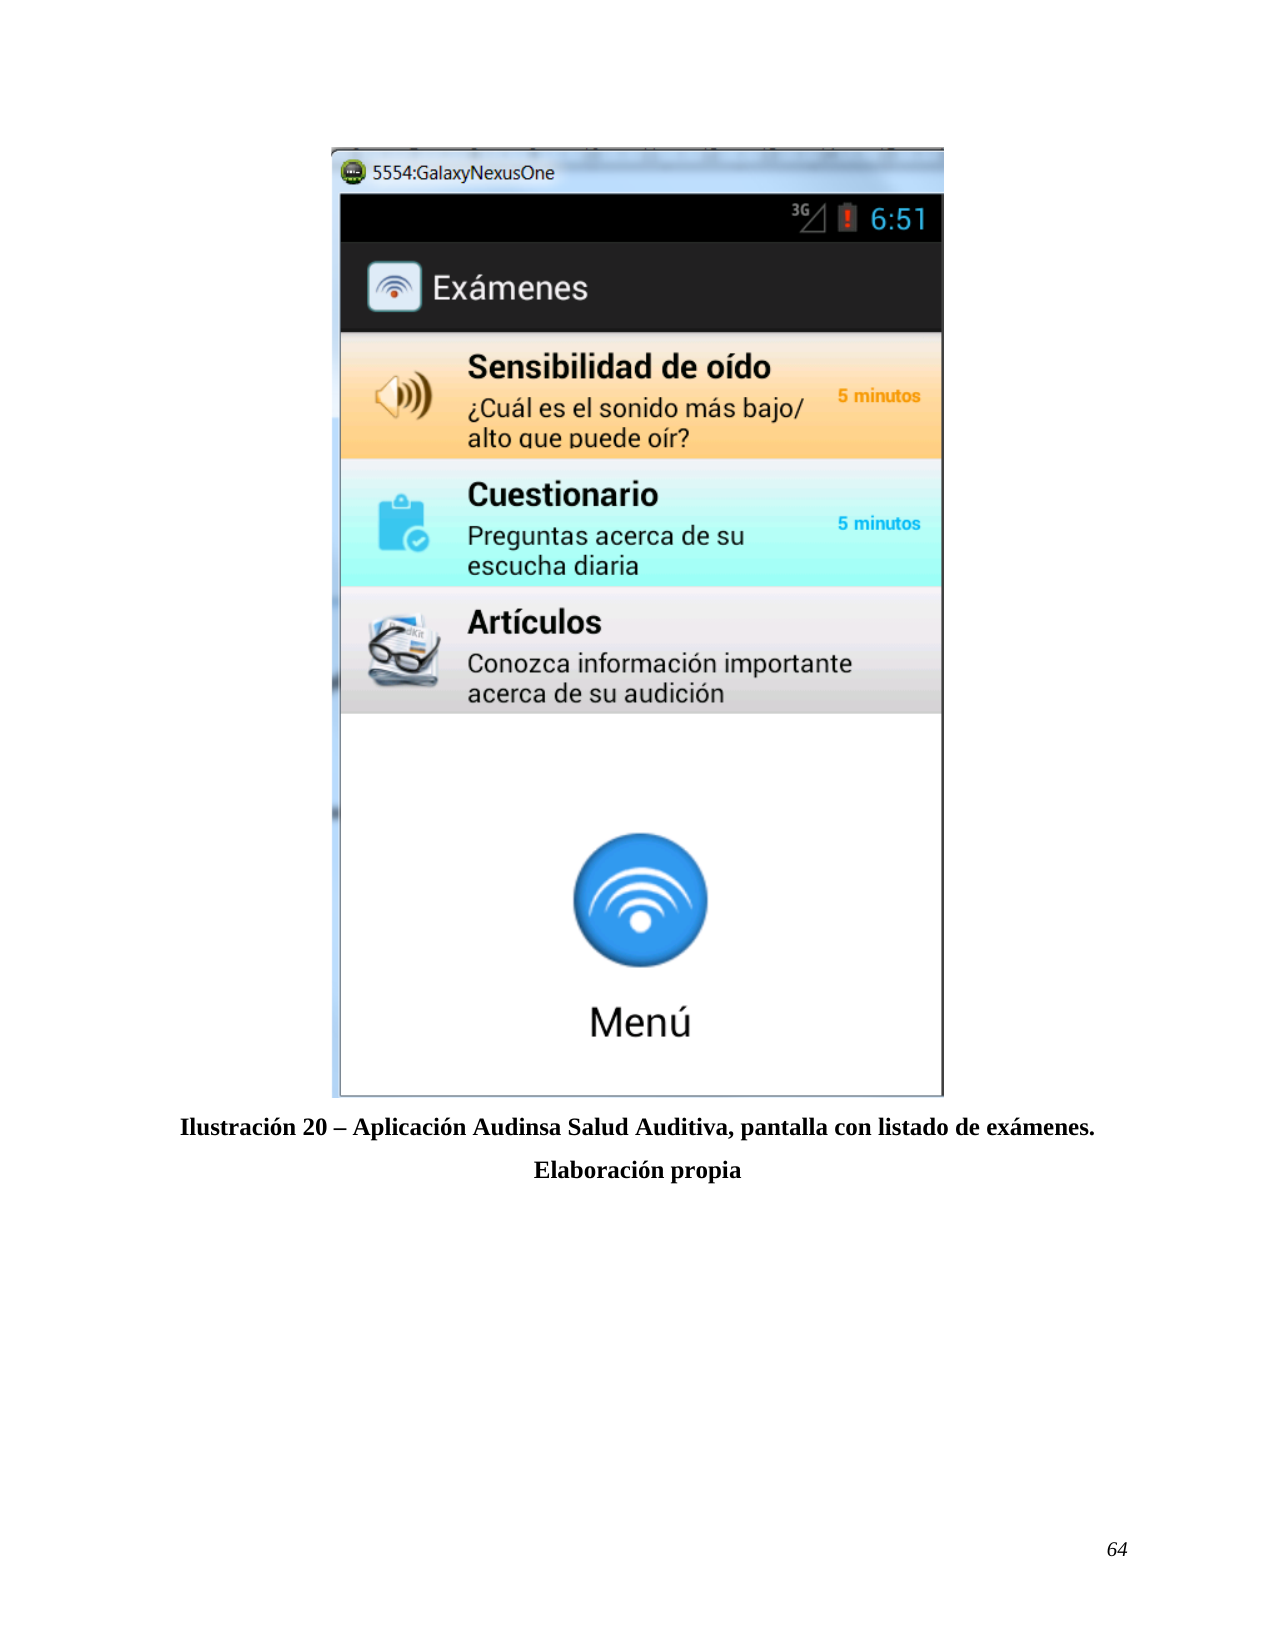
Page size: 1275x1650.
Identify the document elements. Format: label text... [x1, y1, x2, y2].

text Elaboración propia [148, 1155, 1127, 1184]
picture [331, 147, 944, 1098]
text Ilustración 20 – Aplicación Audinsa Salud Auditiva, pantalla con listado de exámenes. [148, 1112, 1127, 1141]
